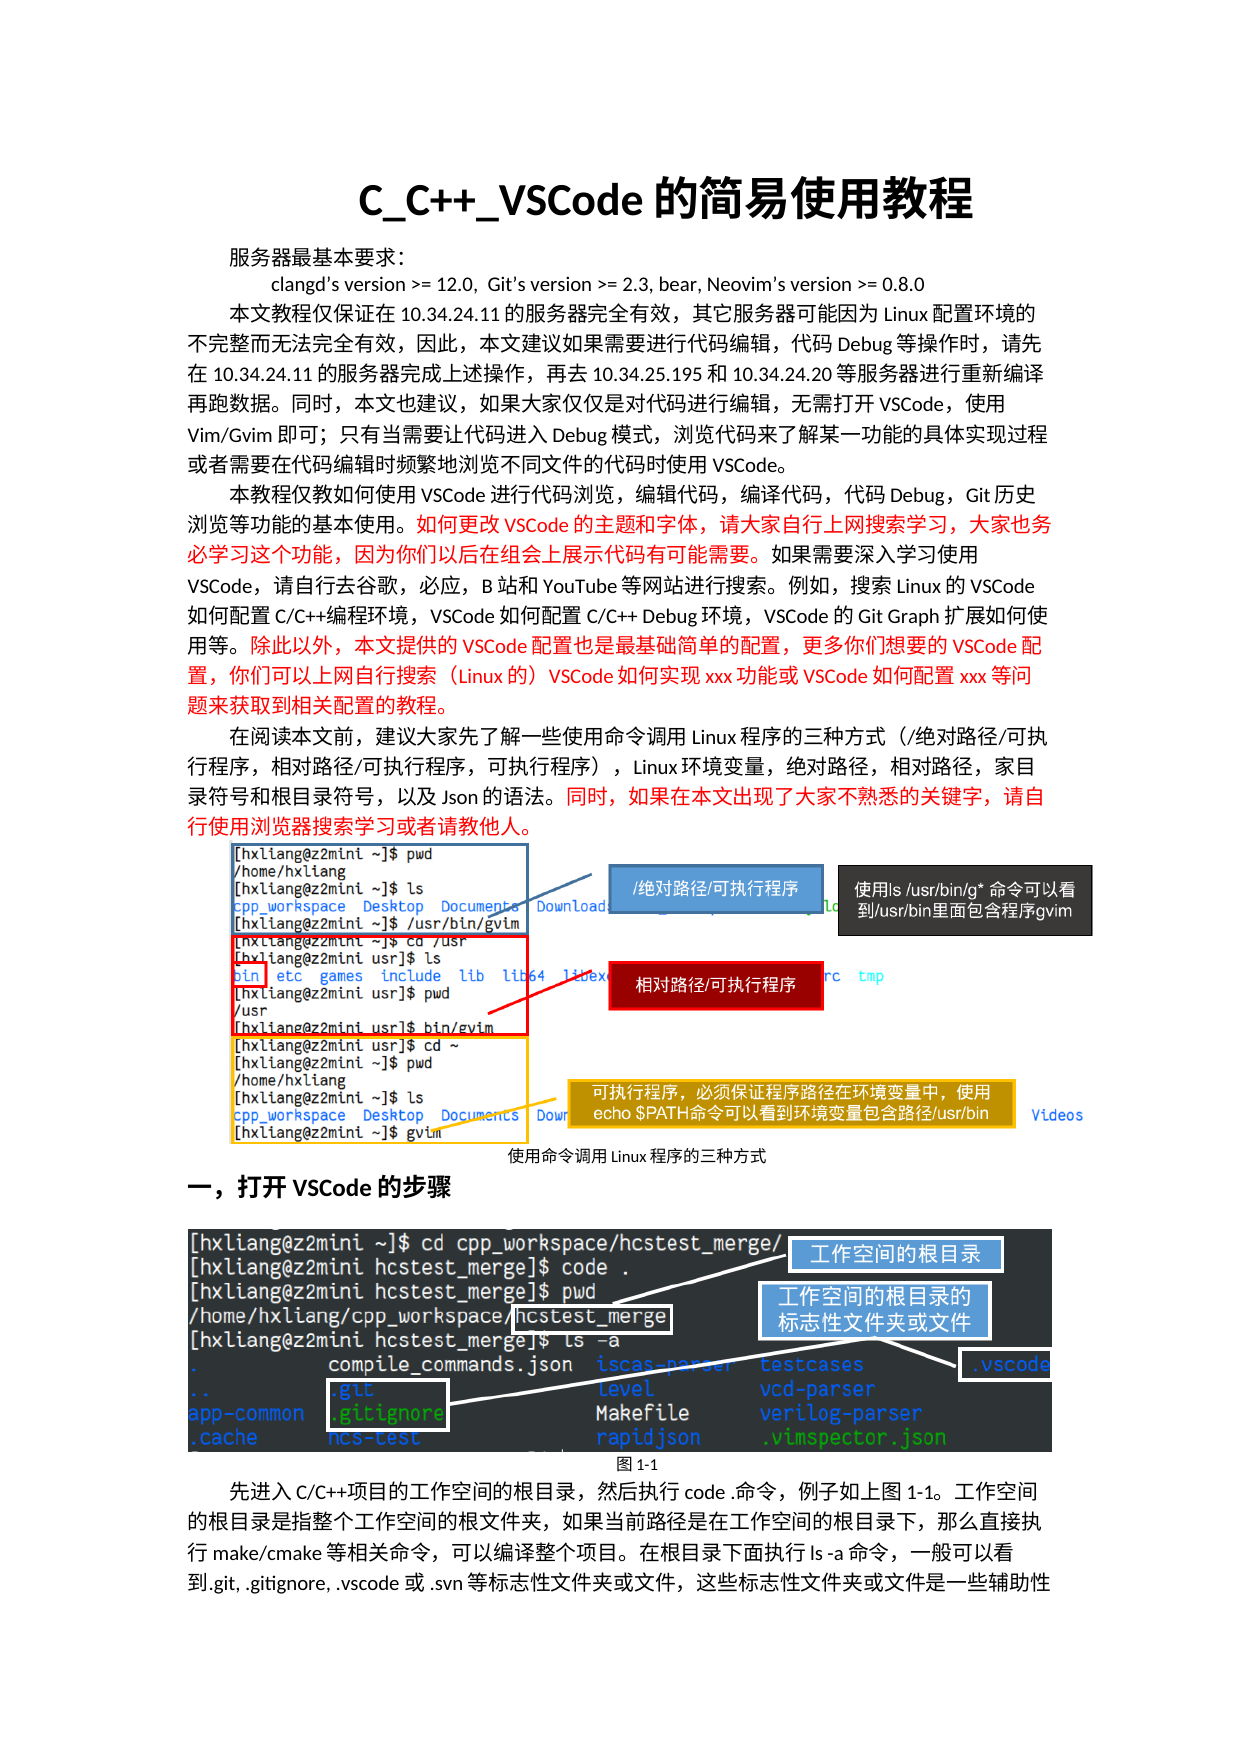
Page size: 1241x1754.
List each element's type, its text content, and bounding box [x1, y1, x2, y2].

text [187, 1475, 1053, 1596]
subtitle C_C++_VSCode的简易使用教程 [187, 162, 1053, 229]
picture [187, 1229, 1053, 1452]
text 图1-1 [187, 1452, 1053, 1475]
text 在阅读本文前，建议大家先了解一些使用命令调用Linux程序的三种方式（/绝对路径/可执行程序，相对路径/可执行程序，可执行程序），Linux环境变量，绝对路径，相对路径，家目录符号和根目录符号，以及Json的语法。同时，如果在本文出现了大家不熟悉的关键字，请自行使用浏览器搜索学习或者请教他人。 [187, 720, 1053, 841]
text 本教程仅教如何使用VSCode进行代码浏览，编辑代码，编译代码，代码Debug，Git历史浏览等功能的基本使用。如何更改VSCode的主题和字体，请大家自行上网搜索学习，大家也务必学习这个功能，因为你们以后在组会上展示代码有可能需要。如果需要深入学习使用VSCode，请自行去谷歌，必应，B站和YouTube等网站进行搜索。例如，搜索Linux的VSCode如何配置C/C++编程环境，VSCode如何配置C/C++ Debug环境，VSCode的Git Graph扩展如何使用等。除此以外，本文提供的VSCode配置也是最基础简单的配置，更多你们想要的VSCode配置，你们可以上网自行搜索（Linux的）VSCode如何实现xxx功能或VSCode如何配置xxx等问题来获取到相关配置的教程。 [187, 478, 1053, 720]
text 本文教程仅保证在10.34.24.11的服务器完全有效，其它服务器可能因为Linux配置环境的不完整而无法完全有效，因此，本文建议如果需要进行代码编辑，代码Debug等操作时，请先在10.34.24.11的服务器完成上述操作，再去10.34.25.195和10.34.24.20等服务器进行重新编译再跑数据。同时，本文也建议，如果大家仅仅是对代码进行编辑，无需打开VSCode，使用Vim/Gvim即可；只有当需要让代码进入Debug模式，浏览代码来了解某一功能的具体实现过程或者需要在代码编辑时频繁地浏览不同文件的代码时使用VSCode。 [187, 297, 1053, 478]
subtitle 一，打开VSCode的步骤 [187, 1168, 1053, 1204]
text 服务器最基本要求： [187, 241, 1053, 272]
text clangd’s version >= 12.0, Git’s version >= 2.3, bear, Neovim’s version >= 0.8.0 [187, 272, 1053, 297]
picture [229, 840, 1094, 1144]
text 使用命令调用Linux程序的三种方式 [187, 1143, 1053, 1168]
